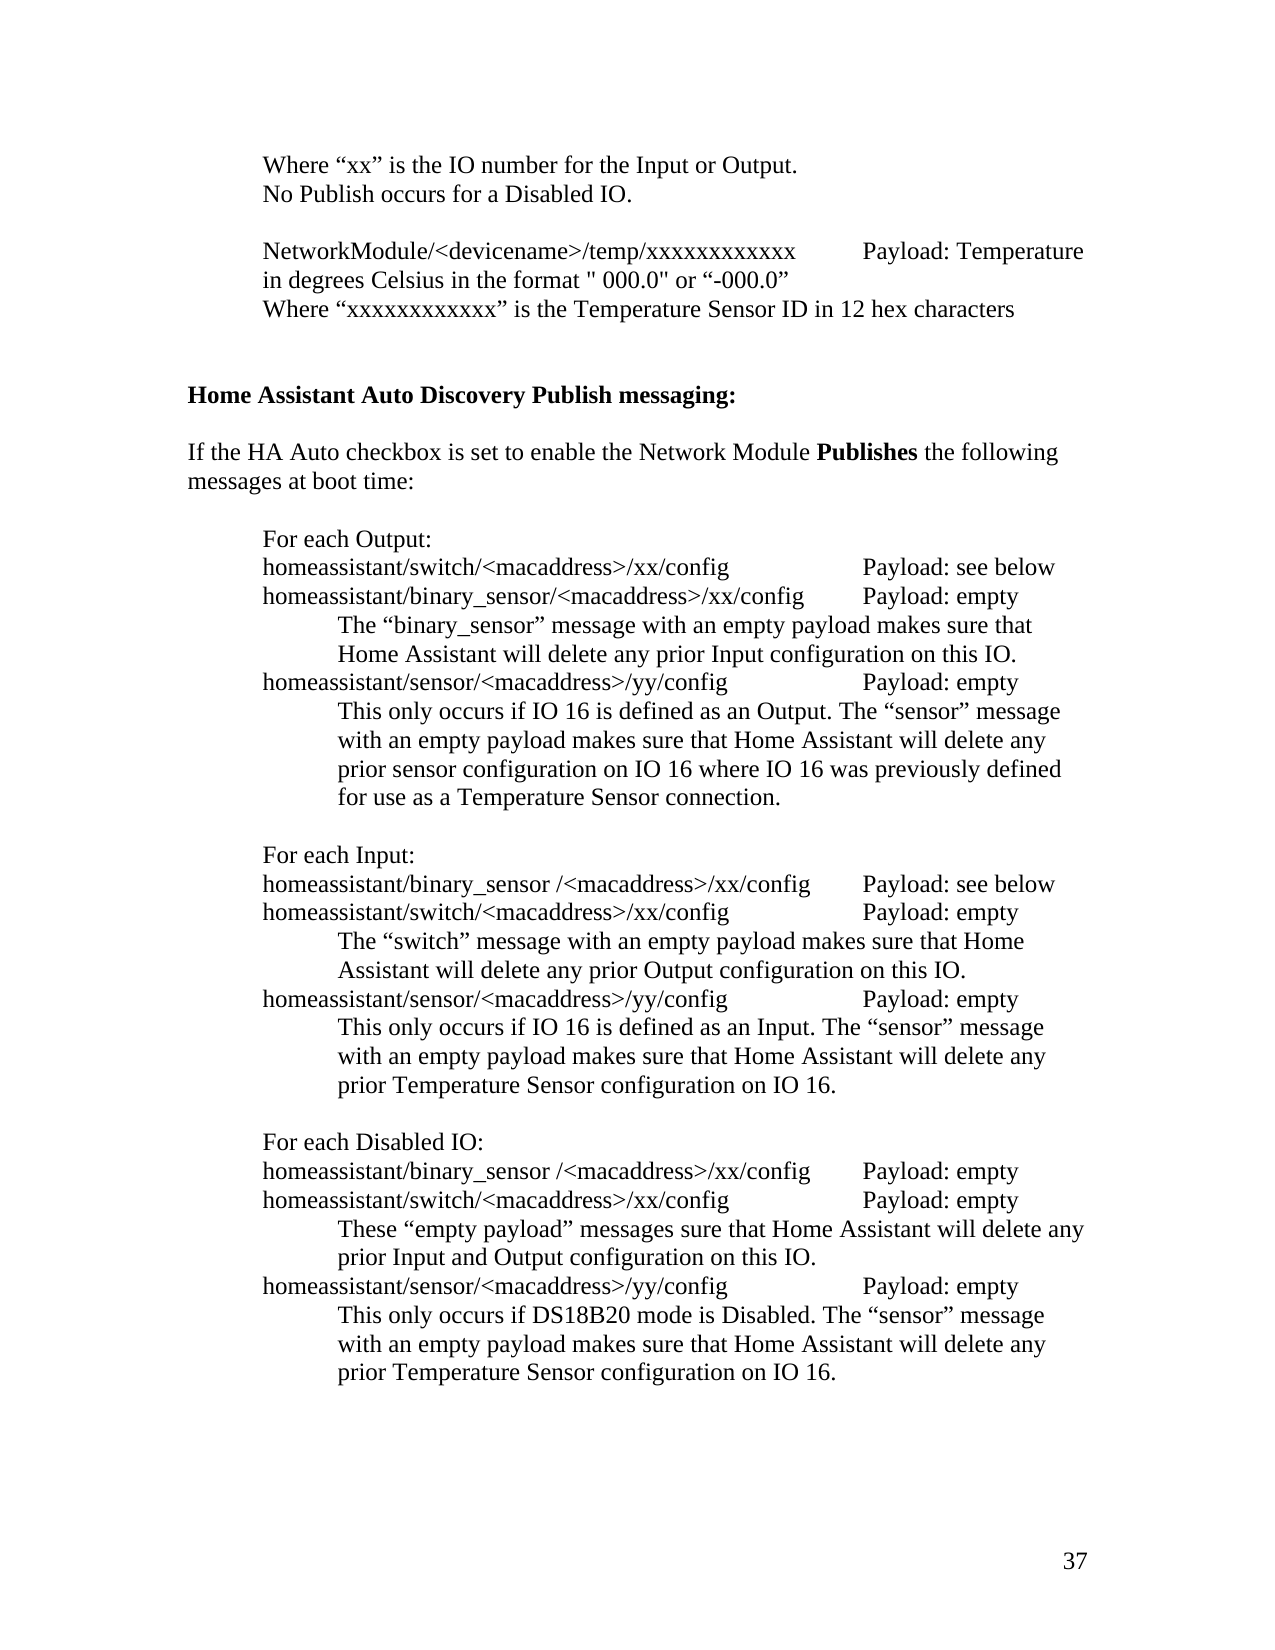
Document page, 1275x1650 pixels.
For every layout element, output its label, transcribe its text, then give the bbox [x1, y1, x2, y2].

text The “switch” message with an empty payload makes sure that Home Assistant will delete any prior Output configuration on this IO. [337, 926, 1087, 984]
text If the HA Auto checkbox is set to enable the Network Module Publishes the following messages at boot time: [187, 437, 1087, 495]
text This only occurs if IO 16 is defined as an Input. The “sensor” message with an empty payload makes sure that Home Assistant will delete any prior Temperature Sensor configuration on IO 16. [337, 1012, 1087, 1099]
text The “binary_sensor” message with an empty payload makes sure that Home Assistant will delete any prior Input configuration on this IO. [337, 610, 1087, 667]
text homeassistant/switch/<macaddress>/xx/config Payload: see below [187, 552, 1087, 581]
text This only occurs if DS18B20 mode is Disabled. The “sensor” message with an empty payload makes sure that Home Assistant will delete any prior Temperature Sensor configuration on IO 16. [337, 1300, 1087, 1386]
text NetworkModule/<devicename>/temp/xxxxxxxxxxxx Payload: Temperature in degrees Celsius in the format " 000.0" or “-000.0” [262, 236, 1087, 294]
text homeassistant/binary_sensor/<macaddress>/xx/config Payload: empty [262, 581, 1087, 610]
text For each Disabled IO: [262, 1127, 1087, 1156]
text Where “xxxxxxxxxxxx” is the Temperature Sensor ID in 12 hex characters [262, 294, 1087, 322]
text homeassistant/sensor/<macaddress>/yy/config Payload: empty [262, 1271, 1087, 1300]
text For each Input: [187, 840, 1087, 869]
text Where “xx” is the IO number for the Input or Output. [187, 150, 1087, 179]
text This only occurs if IO 16 is defined as an Output. The “sensor” message with an empty payload makes sure that Home Assistant will delete any prior sensor configuration on IO 16 where IO 16 was previously defined for use as a Temperature Sensor connection. [337, 696, 1087, 811]
text These “empty payload” messages sure that Home Assistant will delete any prior Input and Output configuration on this IO. [337, 1214, 1087, 1271]
text homeassistant/switch/<macaddress>/xx/config Payload: empty [262, 897, 1087, 926]
text Home Assistant Auto Discovery Publish messaging: [187, 380, 1087, 409]
text For each Output: [187, 524, 1087, 552]
text homeassistant/sensor/<macaddress>/yy/config Payload: empty [262, 984, 1087, 1012]
text homeassistant/binary_sensor /<macaddress>/xx/config Payload: see below [187, 869, 1087, 897]
text No Publish occurs for a Disabled IO. [187, 179, 1087, 207]
text homeassistant/binary_sensor /<macaddress>/xx/config Payload: empty [187, 1156, 1087, 1185]
text homeassistant/switch/<macaddress>/xx/config Payload: empty [262, 1185, 1087, 1214]
text homeassistant/sensor/<macaddress>/yy/config Payload: empty [262, 667, 1087, 696]
